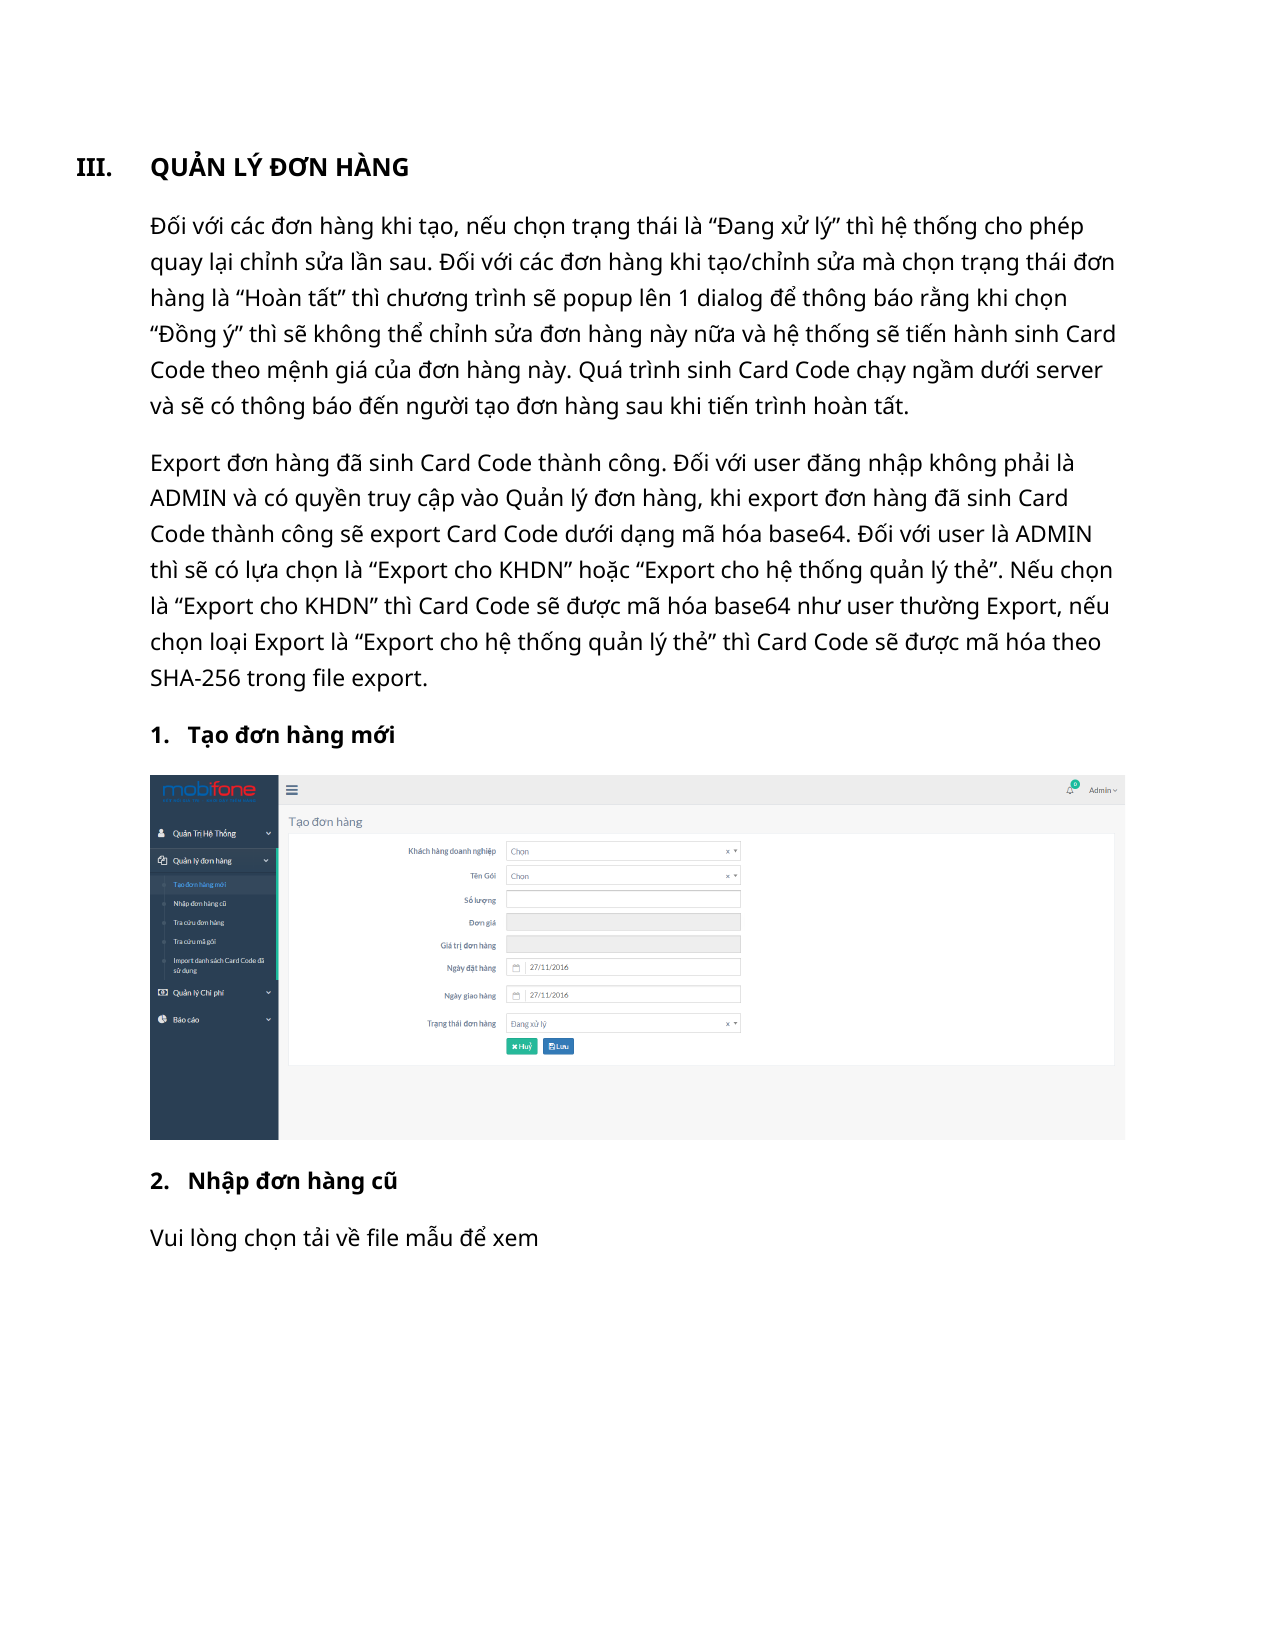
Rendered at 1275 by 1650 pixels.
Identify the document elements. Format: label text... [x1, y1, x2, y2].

text Export đơn hàng đã sinh Card Code thành công. Đối với user đăng nhập không phải là ADMIN và có quyền truy cập vào Quản lý đơn hàng, khi export đơn hàng đã sinh Card Code thành công sẽ export Card Code dưới dạng mã hóa base64. Đối với user là ADMIN thì sẽ có lựa chọn là “Export cho KHDN” hoặc “Export cho hệ thống quản lý thẻ”. Nếu chọn là “Export cho KHDN” thì Card Code sẽ được mã hóa base64 như user thường Export, nếu chọn loại Export là “Export cho hệ thống quản lý thẻ” thì Card Code sẽ được mã hóa theo SHA-256 trong file export. [150, 446, 1125, 693]
list Nhập đơn hàng cũ [150, 1165, 1125, 1196]
text QUẢN LÝ ĐƠN HÀNG [112, 150, 1125, 184]
list Tạo đơn hàng mới [150, 719, 1125, 750]
text Đối với các đơn hàng khi tạo, nếu chọn trạng thái là “Đang xử lý” thì hệ thống cho phép quay lại chỉnh sửa lần sau. Đối với các đơn hàng khi tạo/chỉnh sửa mà chọn trạng thái đơn hàng là “Hoàn tất” thì chương trình sẽ popup lên 1 dialog để thông báo rằng khi chọn “Đồng ý” thì sẽ không thể chỉnh sửa đơn hàng này nữa và hệ thống sẽ tiến hành sinh Card Code theo mệnh giá của đơn hàng này. Quá trình sinh Card Code chạy ngầm dưới server và sẽ có thông báo đến người tạo đơn hàng sau khi tiến trình hoàn tất. [150, 210, 1125, 421]
text Vui lòng chọn tải về file mẫu để xem [150, 1222, 1125, 1253]
picture [150, 775, 1125, 1140]
